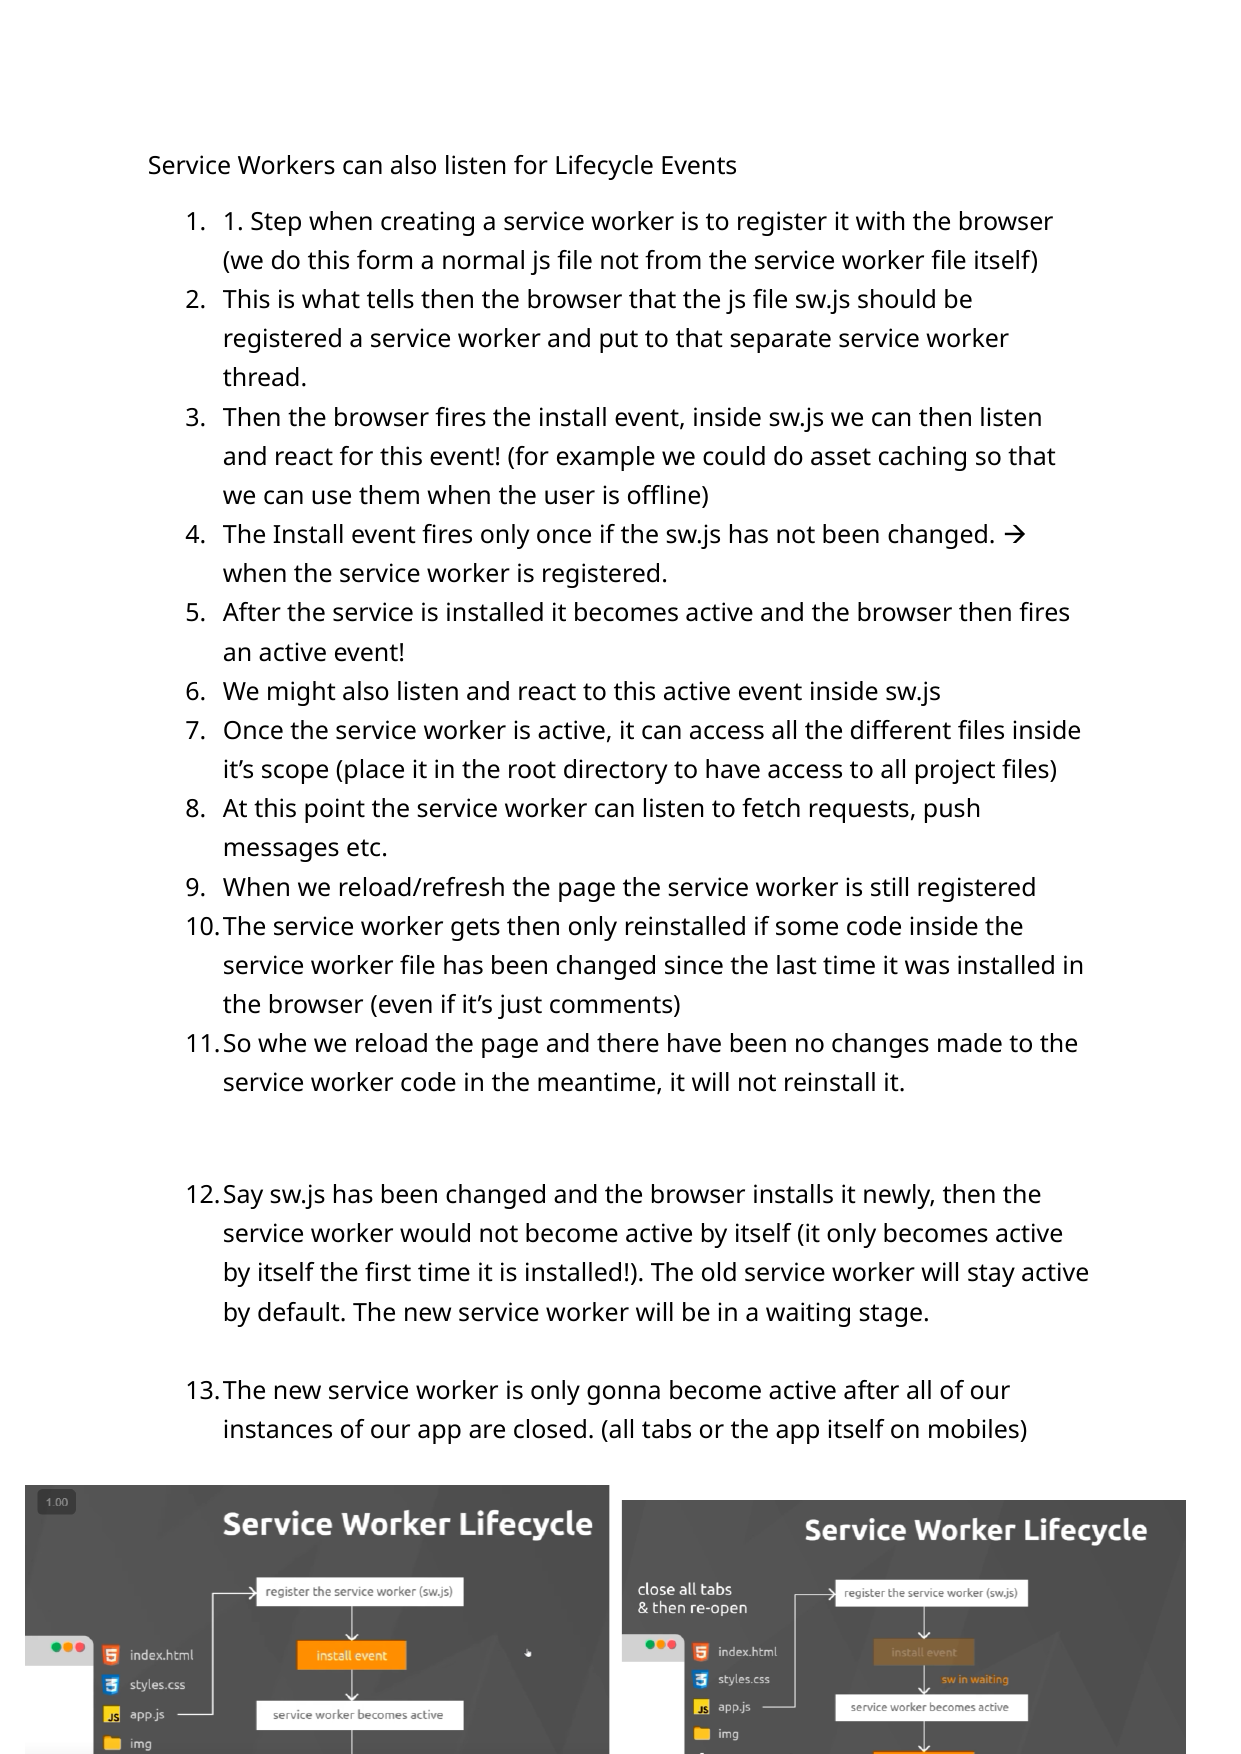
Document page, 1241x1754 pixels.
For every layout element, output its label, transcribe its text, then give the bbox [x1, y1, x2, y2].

list The new service worker is only gonna become active after all of our instances of our app are closed. (all tabs or the app itself on mobiles) [185, 1373, 1093, 1446]
list After the service is installed it becomes active and the browser then fires an active event! [185, 595, 1093, 668]
list The service worker gets then only reinstalled if some code inside the service worker file has been changed since the last time it was installed in the browser (even if it’s just comments) [185, 908, 1093, 1021]
list 1. Step when creating a service worker is to register it with the browser (we do this form a normal js file not from the service worker file itself) [185, 203, 1093, 277]
list The Install event fires only once if the sw.js has not been changed. when the service worker is registered. [185, 517, 1093, 590]
list Once the service worker is active, it can access all the different files inside it’s scope (place it in the root directory to have access to all project files) [185, 713, 1093, 786]
list So whe we reload the page and there have been no changes made to the service worker code in the meantime, it will not reinstall it. [185, 1026, 1093, 1099]
list Say sw.js has been changed and the browser installs it newly, then the service worker would not become active by itself (it only becomes active by itself the first time it is installed!). The old service worker will stay active by default. The new service worker will be in a waiting stage. [185, 1177, 1093, 1328]
list At this point the service worker can listen to fetch requests, push messages etc. [185, 791, 1093, 864]
list When we reload/refresh the page the service worker is still registered [185, 869, 1093, 903]
text Service Workers can also listen for Lifecycle Events [148, 148, 1093, 182]
list We might also listen and react to this active event inside sw.js [185, 673, 1093, 707]
picture [621, 1500, 1186, 1754]
list This is what tells then the browser that the js file sw.js should be registered a service worker and put to that separate service worker thread. [185, 282, 1093, 394]
list Then the browser fires the install event, inside sw.js we can then listen and react for this event! (for example we could do asset caching so that we can use them when the user is offline) [185, 399, 1093, 512]
picture [25, 1485, 610, 1754]
